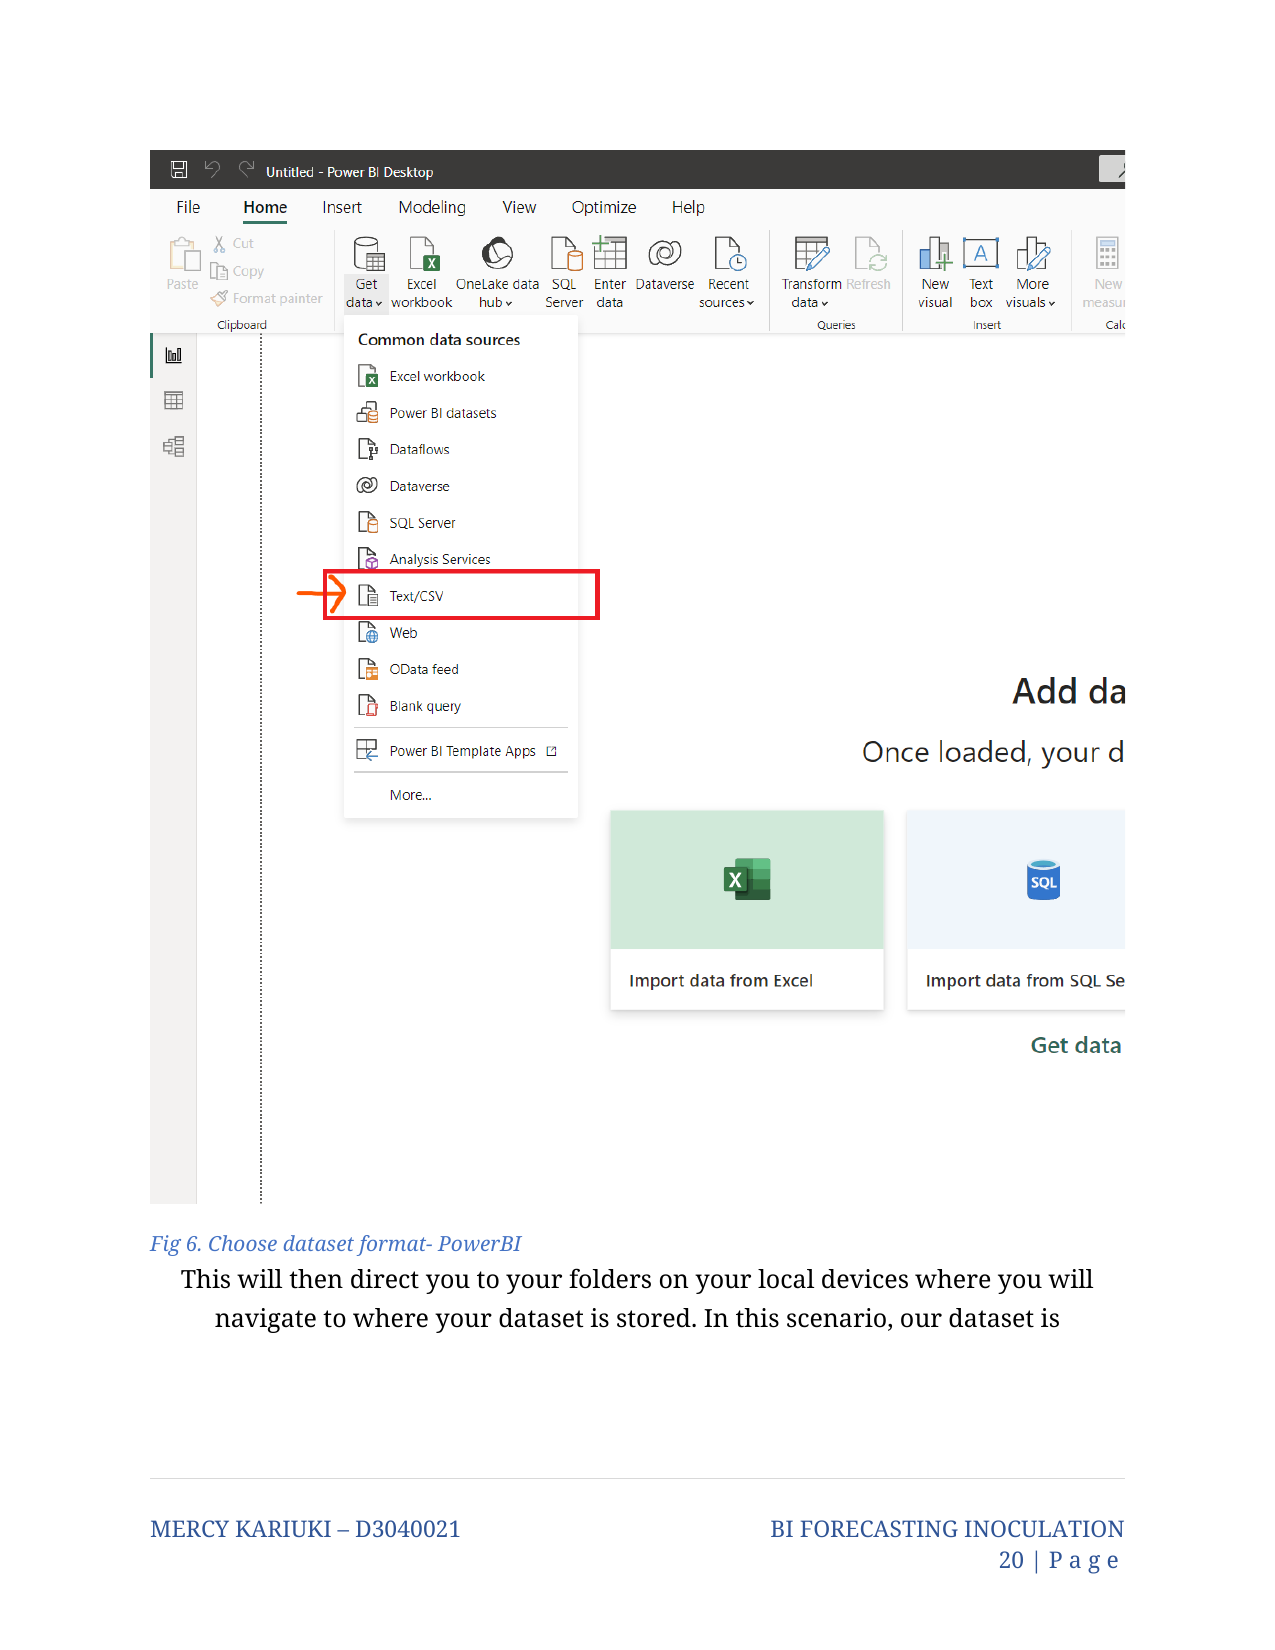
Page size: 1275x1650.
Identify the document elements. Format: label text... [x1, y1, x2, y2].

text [150, 1261, 1125, 1334]
subtitle Fig 6. Choose dataset format- PowerBI [150, 1229, 1125, 1257]
picture [150, 150, 1125, 1204]
